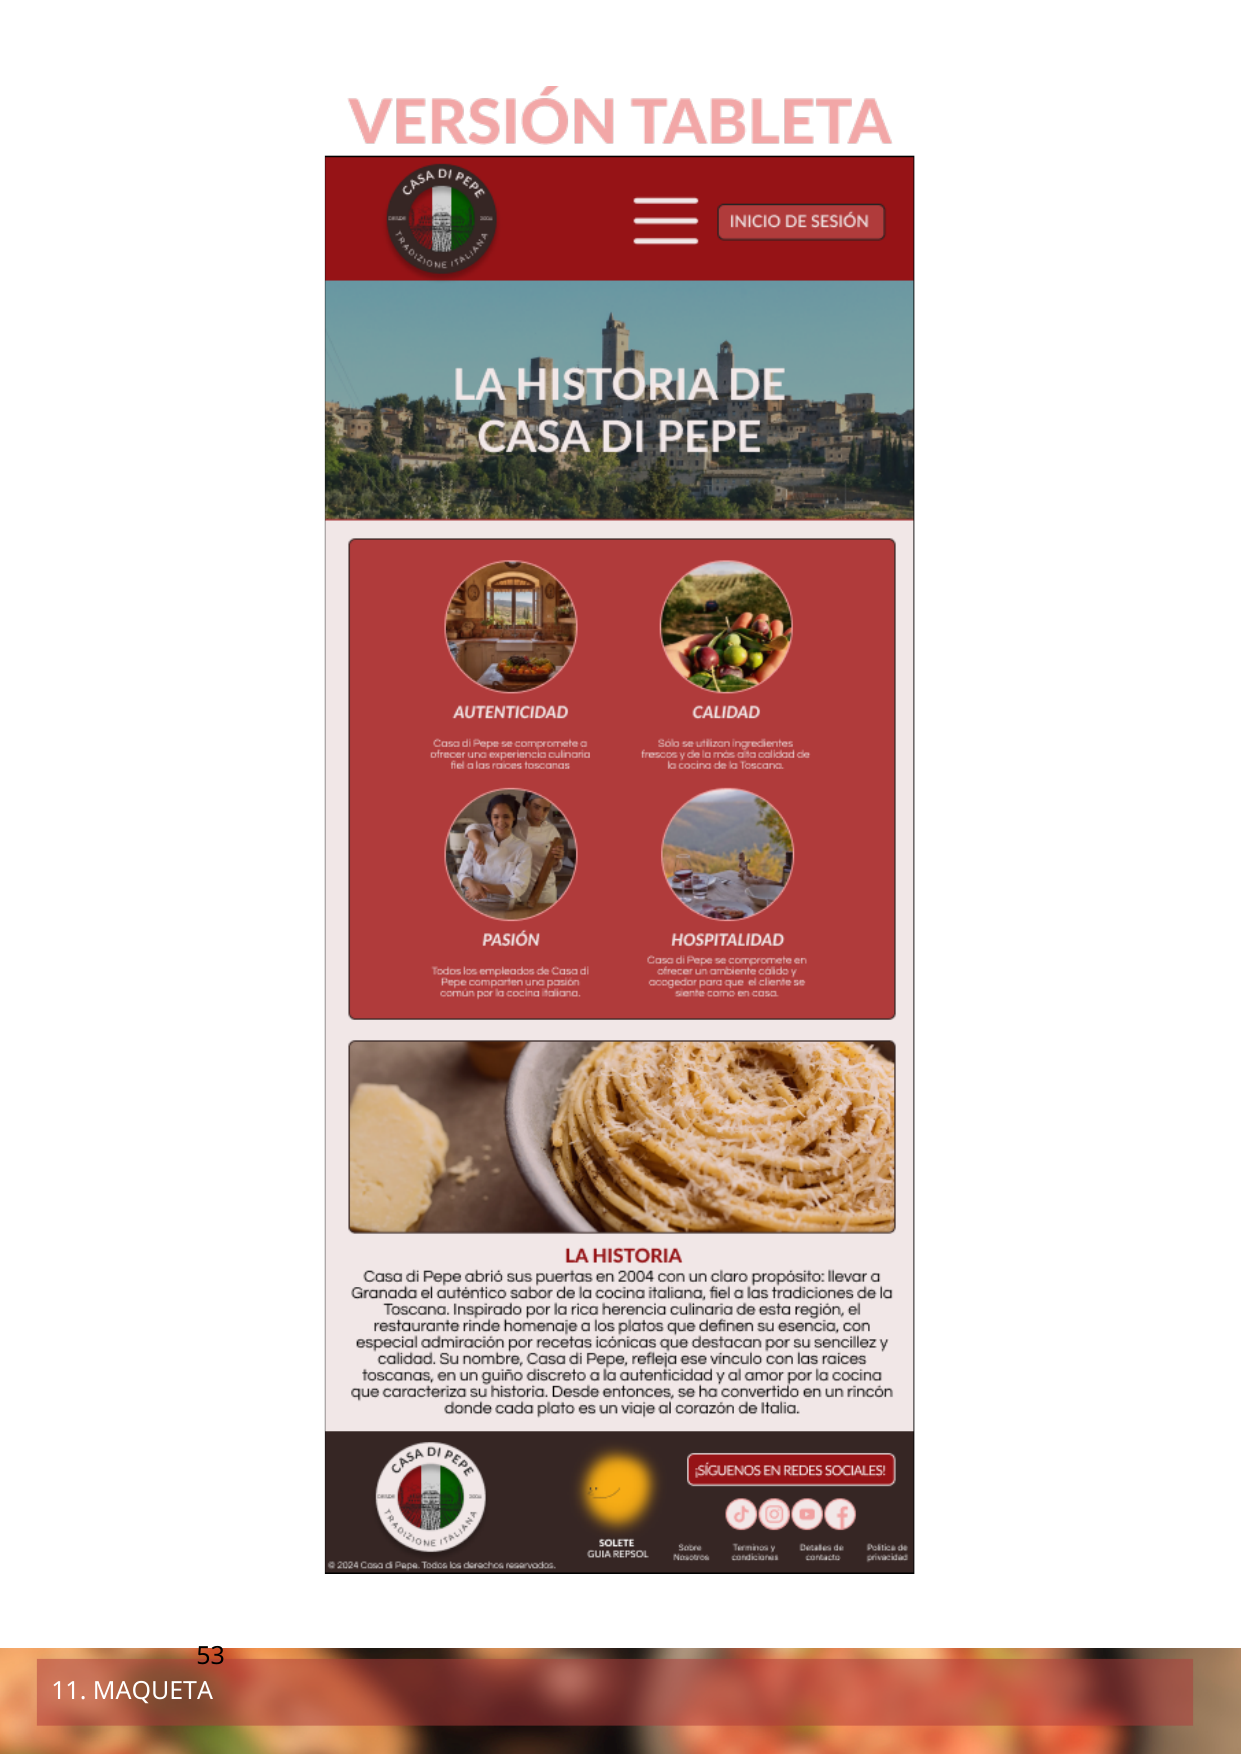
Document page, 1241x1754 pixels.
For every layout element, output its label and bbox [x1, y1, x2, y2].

picture [324, 86, 915, 1574]
picture [0, 1648, 1241, 1754]
picture [200, 1648, 220, 1658]
